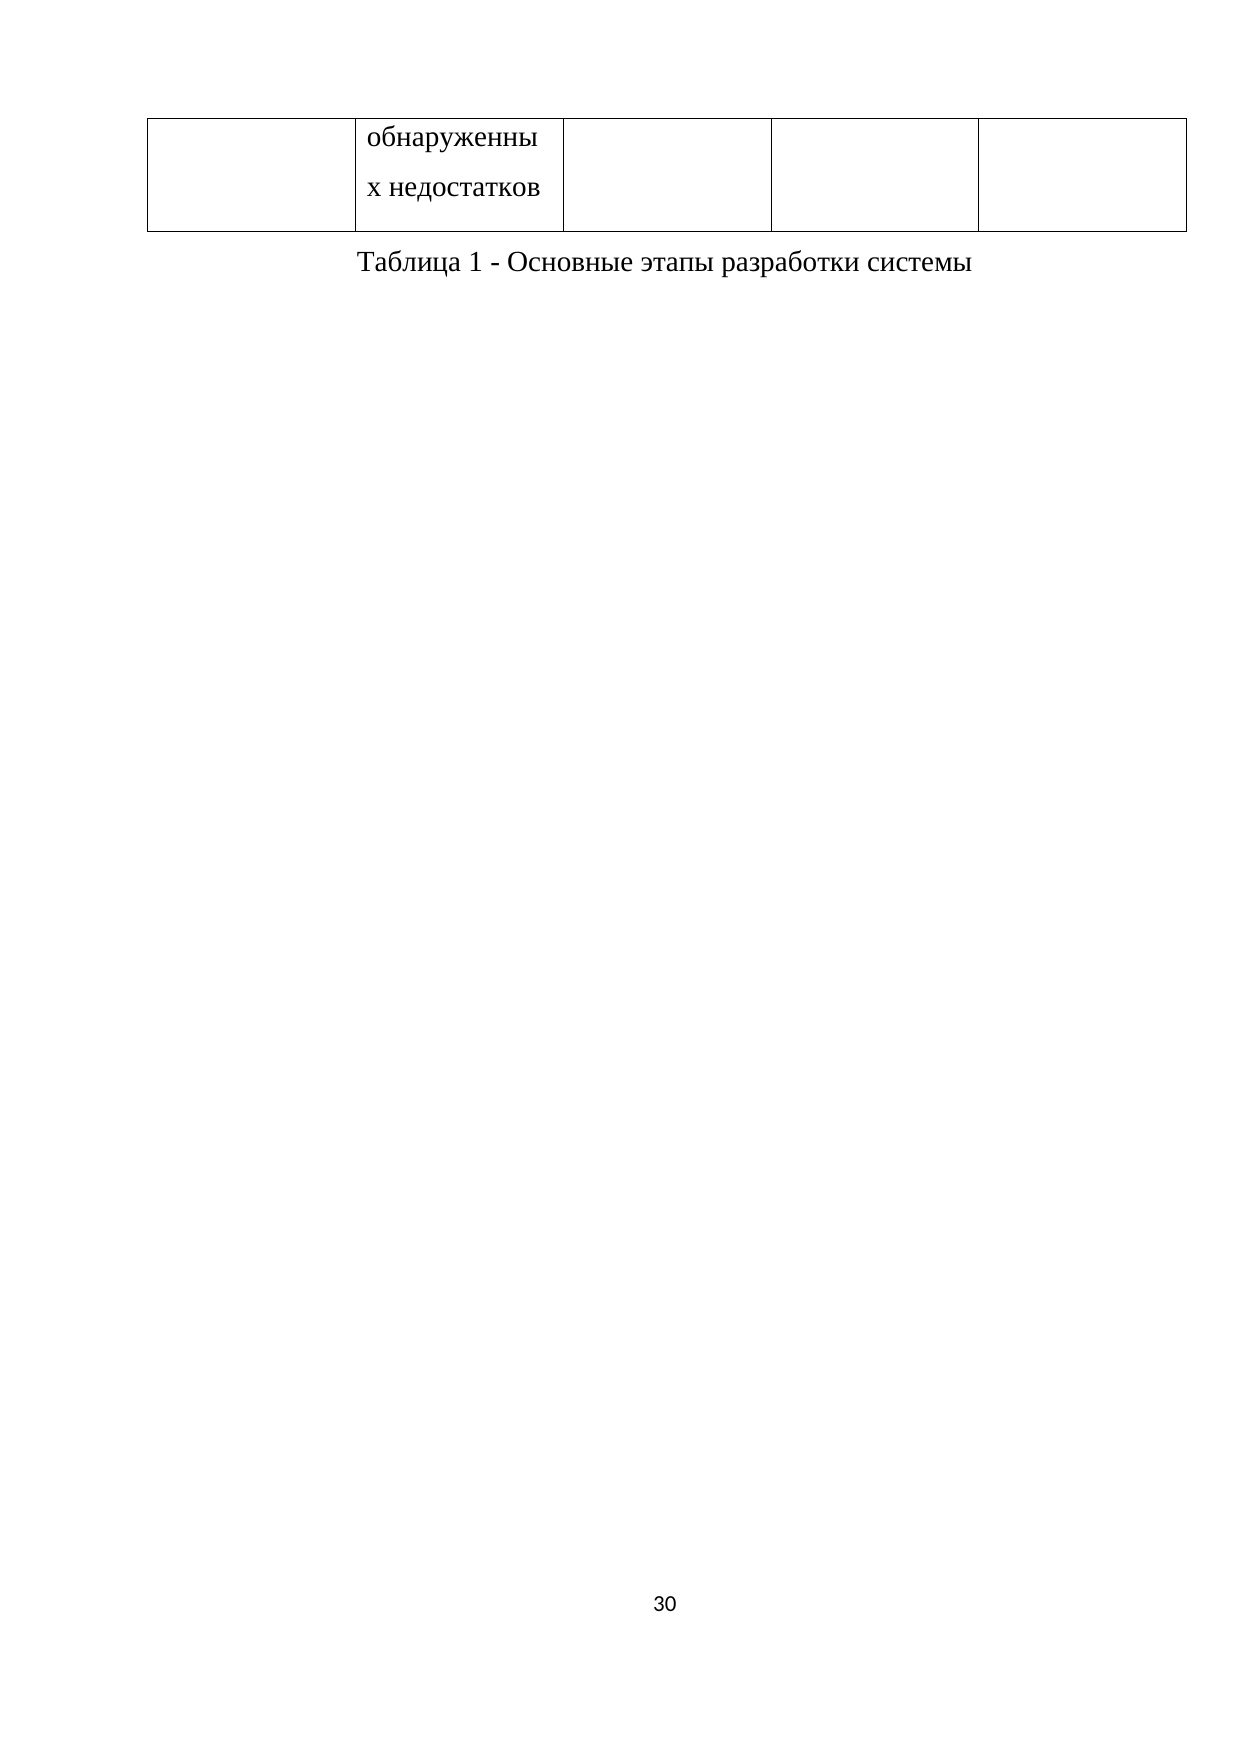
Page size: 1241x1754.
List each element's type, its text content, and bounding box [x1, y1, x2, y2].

text Таблица 1 - Основные этапы разработки системы [148, 244, 1181, 278]
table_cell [356, 119, 563, 231]
